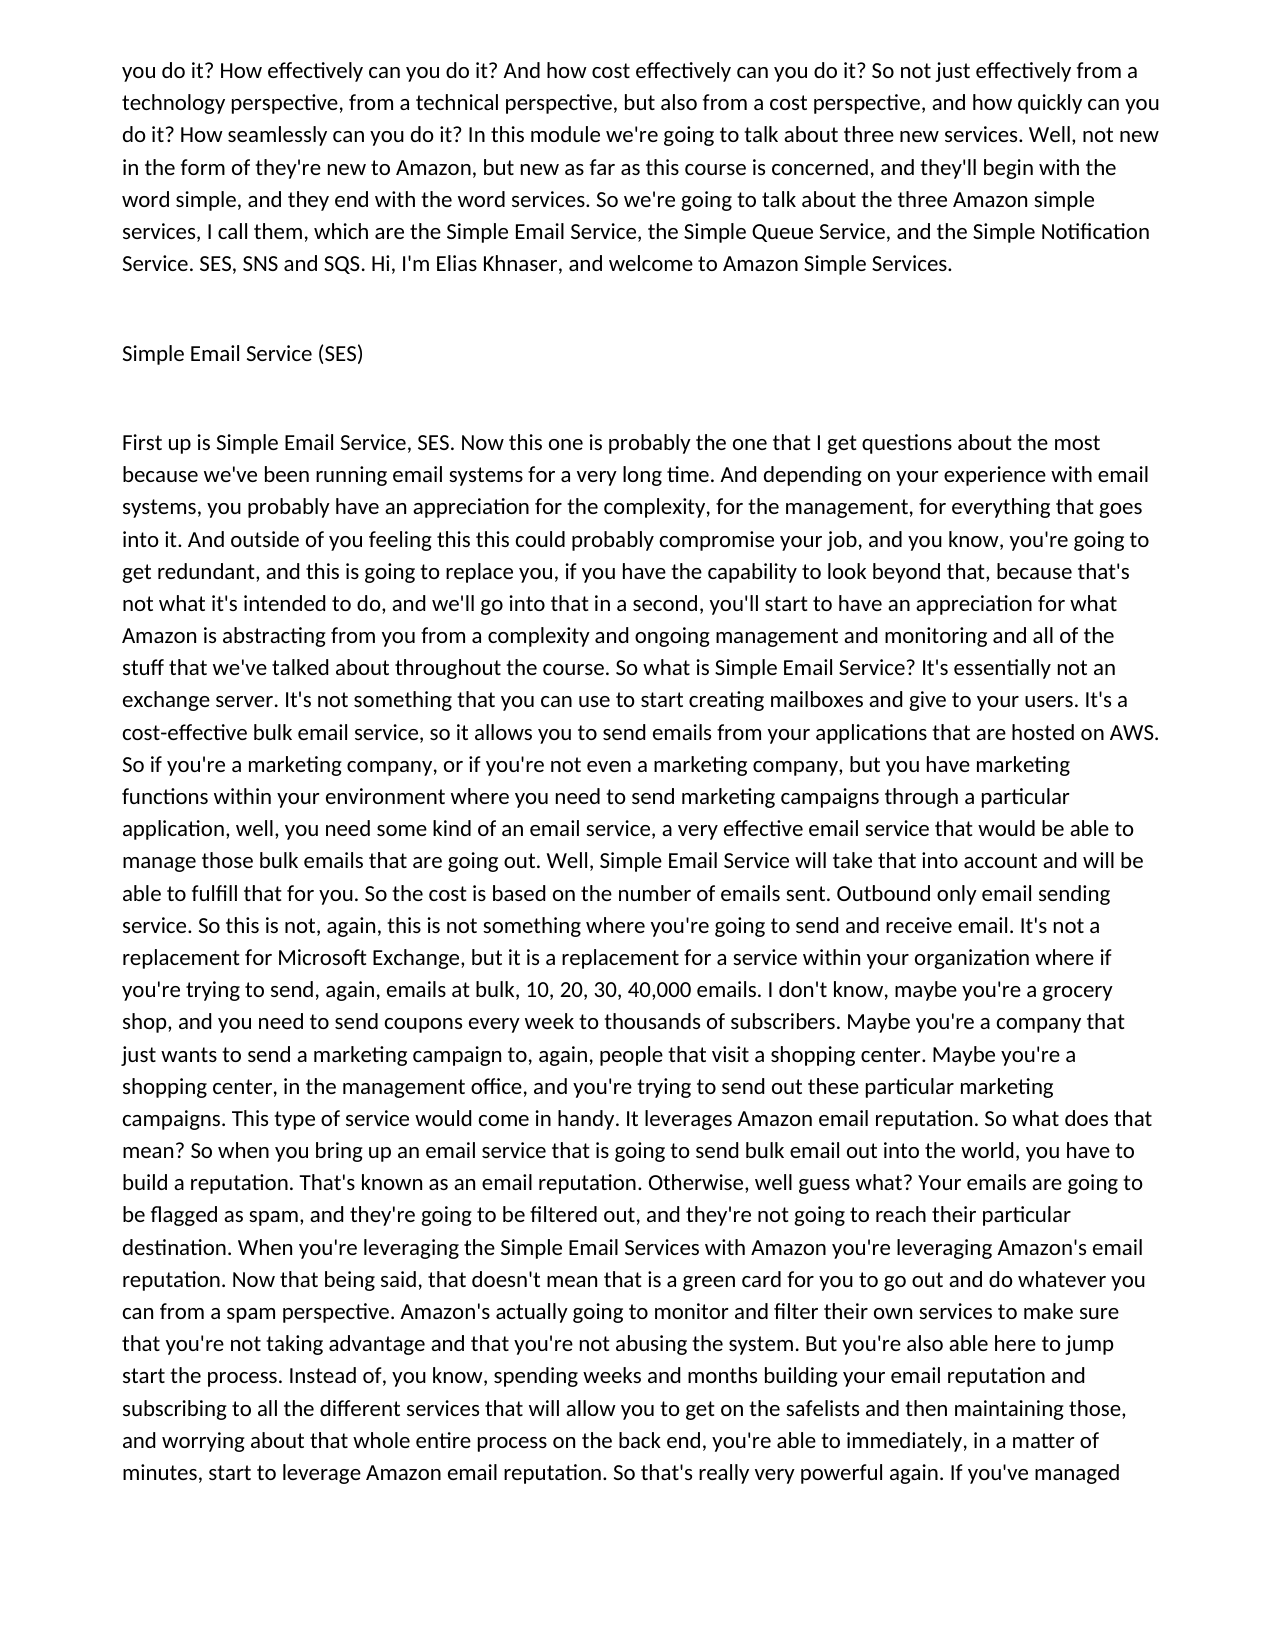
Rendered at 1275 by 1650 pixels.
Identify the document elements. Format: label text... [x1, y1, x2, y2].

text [122, 56, 1162, 277]
text Simple Email Service (SES) [122, 339, 1162, 367]
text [122, 428, 1162, 1486]
